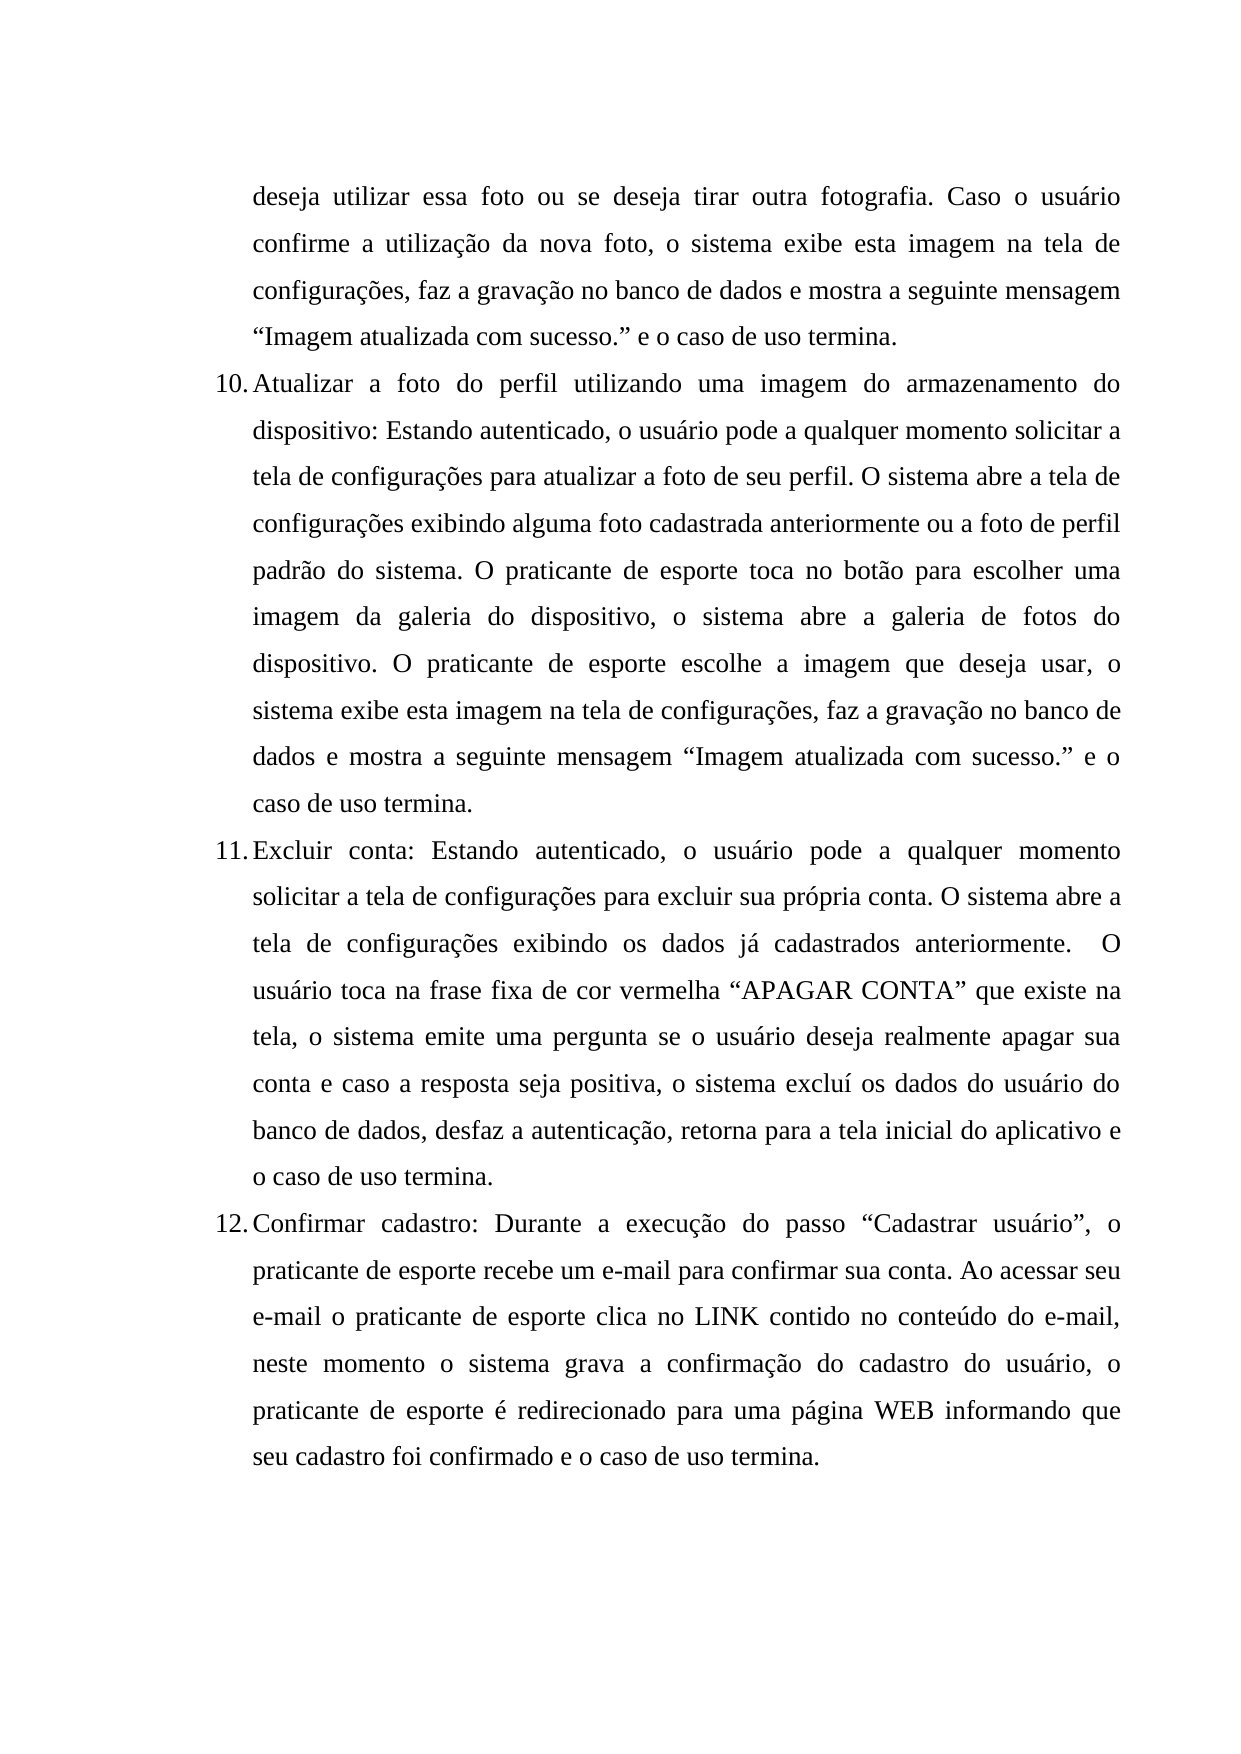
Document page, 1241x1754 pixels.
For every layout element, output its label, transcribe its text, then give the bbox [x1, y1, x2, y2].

list Excluir conta: Estando autenticado, o usuário pode a qualquer momento solicitar a tela de configurações para excluir sua própria conta. O sistema abre a tela de configurações exibindo os dados já cadastrados anteriormente. O usuário toca na frase fixa de cor vermelha “APAGAR CONTA” que existe na tela, o sistema emite uma pergunta se o usuário deseja realmente apagar sua conta e caso a resposta seja positiva, o sistema excluí os dados do usuário do banco de dados, desfaz a autenticação, retorna para a tela inicial do aplicativo e o caso de uso termina. [215, 834, 1122, 1192]
list Atualizar a foto do perfil utilizando uma imagem do armazenamento do dispositivo: Estando autenticado, o usuário pode a qualquer momento solicitar a tela de configurações para atualizar a foto de seu perfil. O sistema abre a tela de configurações exibindo alguma foto cadastrada anteriormente ou a foto de perfil padrão do sistema. O praticante de esporte toca no botão para escolher uma imagem da galeria do dispositivo, o sistema abre a galeria de fotos do dispositivo. O praticante de esporte escolhe a imagem que deseja usar, o sistema exibe esta imagem na tela de configurações, faz a gravação no banco de dados e mostra a seguinte mensagem “Imagem atualizada com sucesso.” e o caso de uso termina. [215, 367, 1122, 818]
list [215, 180, 1122, 352]
list Confirmar cadastro: Durante a execução do passo “Cadastrar usuário”, o praticante de esporte recebe um e-mail para confirmar sua conta. Ao acessar seu e-mail o praticante de esporte clica no LINK contido no conteúdo do e-mail, neste momento o sistema grava a confirmação do cadastro do usuário, o praticante de esporte é redirecionado para uma página WEB informando que seu cadastro foi confirmado e o caso de uso termina. [215, 1207, 1122, 1472]
